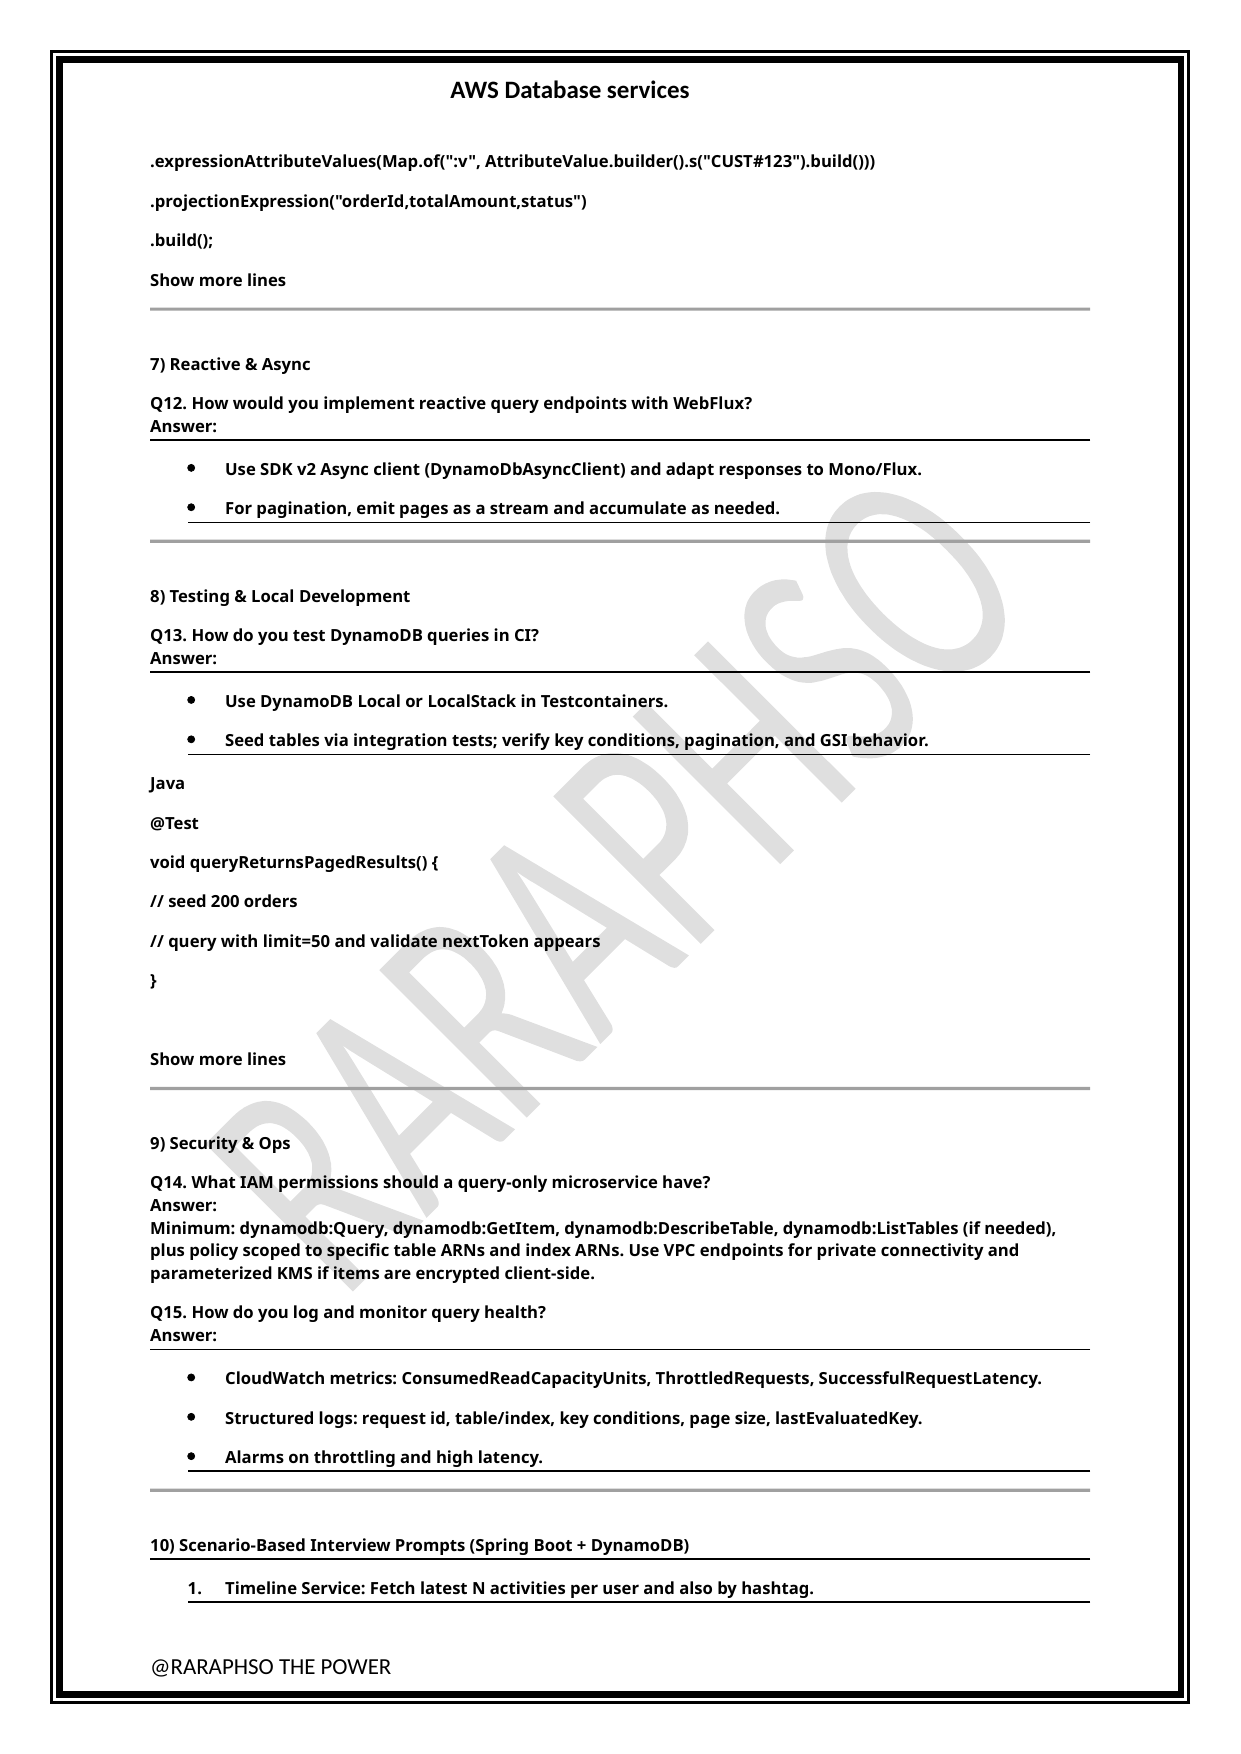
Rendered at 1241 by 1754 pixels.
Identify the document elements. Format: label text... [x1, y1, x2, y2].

list CloudWatch metrics: ConsumedReadCapacityUnits, ThrottledRequests, SuccessfulRequestLatency. [187, 1367, 1090, 1389]
list Use SDK v2 Async client (DynamoDbAsyncClient) and adapt responses to Mono/Flux. [187, 457, 1090, 480]
text .projectionExpression("orderId,totalAmount,status") [150, 189, 1090, 212]
text Q14. What IAM permissions should a query-only microservice have? Answer: Minimum: dynamodb:Query, dynamodb:GetItem, dynamodb:DescribeTable, dynamodb:ListTables (if needed), plus policy scoped to specific table ARNs and index ARNs. Use VPC endpoints for private connectivity and parameterized KMS if items are encrypted client-side. [150, 1171, 1090, 1284]
text @Test [150, 811, 1090, 834]
text } [150, 969, 1090, 991]
text Show more lines [150, 1047, 1090, 1070]
text void queryReturnsPagedResults() { [150, 851, 1090, 873]
text 9) Security & Ops [150, 1132, 1090, 1154]
text Java [150, 772, 1090, 794]
list Structured logs: request id, table/index, key conditions, page size, lastEvaluatedKey. [187, 1406, 1090, 1429]
text 7) Reactive & Async [150, 352, 1090, 375]
list Seed tables via integration tests; verify key conditions, pagination, and GSI behavior. [187, 729, 1090, 755]
text // query with limit=50 and validate nextToken appears [150, 929, 1090, 952]
text Q13. How do you test DynamoDB queries in CI? Answer: [150, 624, 1090, 671]
text Q15. How do you log and monitor query health? Answer: [150, 1301, 1090, 1349]
text 8) Testing & Local Development [150, 584, 1090, 607]
text 10) Scenario-Based Interview Prompts (Spring Boot + DynamoDB) [150, 1533, 1090, 1558]
list For pagination, emit pages as a stream and accumulate as needed. [187, 497, 1090, 523]
list Alarms on throttling and high latency. [187, 1446, 1090, 1472]
list Use DynamoDB Local or LocalStack in Testcontainers. [187, 689, 1090, 712]
list Timeline Service: Fetch latest N activities per user and also by hashtag. [187, 1576, 1090, 1603]
text Q12. How would you implement reactive query endpoints with WebFlux? Answer: [150, 392, 1090, 439]
text // seed 200 orders [150, 890, 1090, 913]
text .expressionAttributeValues(Map.of(":v", AttributeValue.builder().s("CUST#123").build())) [150, 150, 1090, 173]
text Show more lines [150, 268, 1090, 291]
text .build(); [150, 229, 1090, 251]
